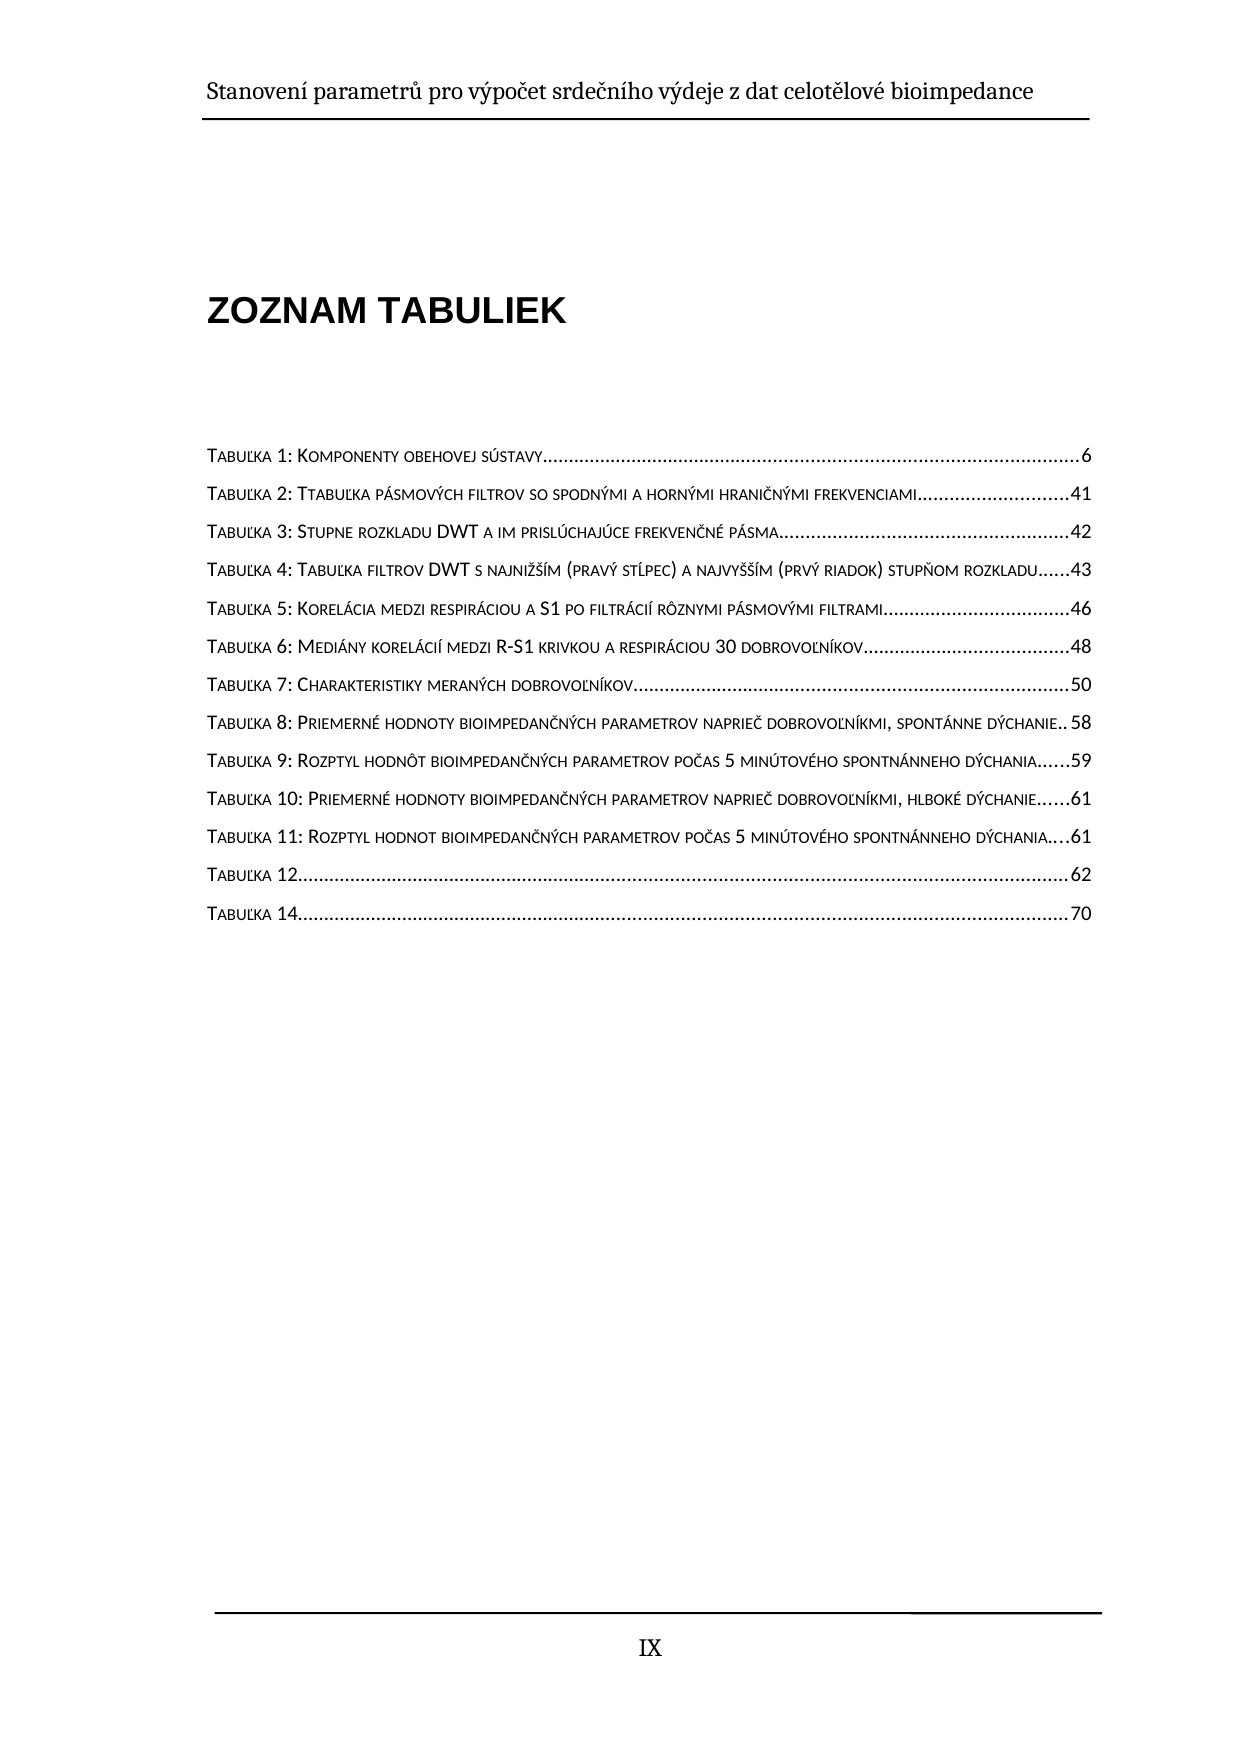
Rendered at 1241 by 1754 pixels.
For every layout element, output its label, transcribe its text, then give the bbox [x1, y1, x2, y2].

text Tabuľka 2: Ttabuľka pásmových filtrov so spodnými a hornými hraničnými frekvenciami. 41 [207, 480, 1092, 506]
text Tabuľka 7: Charakteristiky meraných dobrovoľníkov. 50 [207, 671, 1092, 696]
text Tabuľka 14 70 [207, 900, 1092, 925]
text Tabuľka 5: Korelácia medzi respiráciou a S1 po filtrácií rôznymi pásmovými filtrami 46 [207, 595, 1092, 620]
text Tabuľka 1: Komponenty obehovej sústavy. 6 [207, 442, 1092, 468]
text Tabuľka 6: Mediány korelácií medzi R-S1 krivkou a respiráciou 30 dobrovoľníkov. 48 [207, 633, 1092, 658]
text Tabuľka 4: Tabuľka filtrov DWT s najnižším (pravý stĺpec) a najvyšším (prvý riadok) stupňom rozkladu. 43 [207, 557, 1092, 582]
text Tabuľka 3: Stupne rozkladu DWT a im prislúchajúce frekvenčné pásma. 42 [207, 518, 1092, 544]
text Tabuľka 10: Priemerné hodnoty bioimpedančných parametrov naprieč dobrovoľníkmi, hlboké dýchanie. 61 [207, 785, 1092, 811]
subtitle ZOZNAM TABULIEK [207, 288, 1092, 331]
text Tabuľka 12 62 [207, 862, 1092, 887]
text Tabuľka 8: Priemerné hodnoty bioimpedančných parametrov naprieč dobrovoľníkmi, spontánne dýchanie. 58 [207, 709, 1092, 734]
text Tabuľka 9: Rozptyl hodnôt bioimpedančných parametrov počas 5 minútového spontnánneho dýchania. 59 [207, 747, 1092, 773]
text Tabuľka 11: Rozptyl hodnot bioimpedančných parametrov počas 5 minútového spontnánneho dýchania. 61 [207, 823, 1092, 849]
